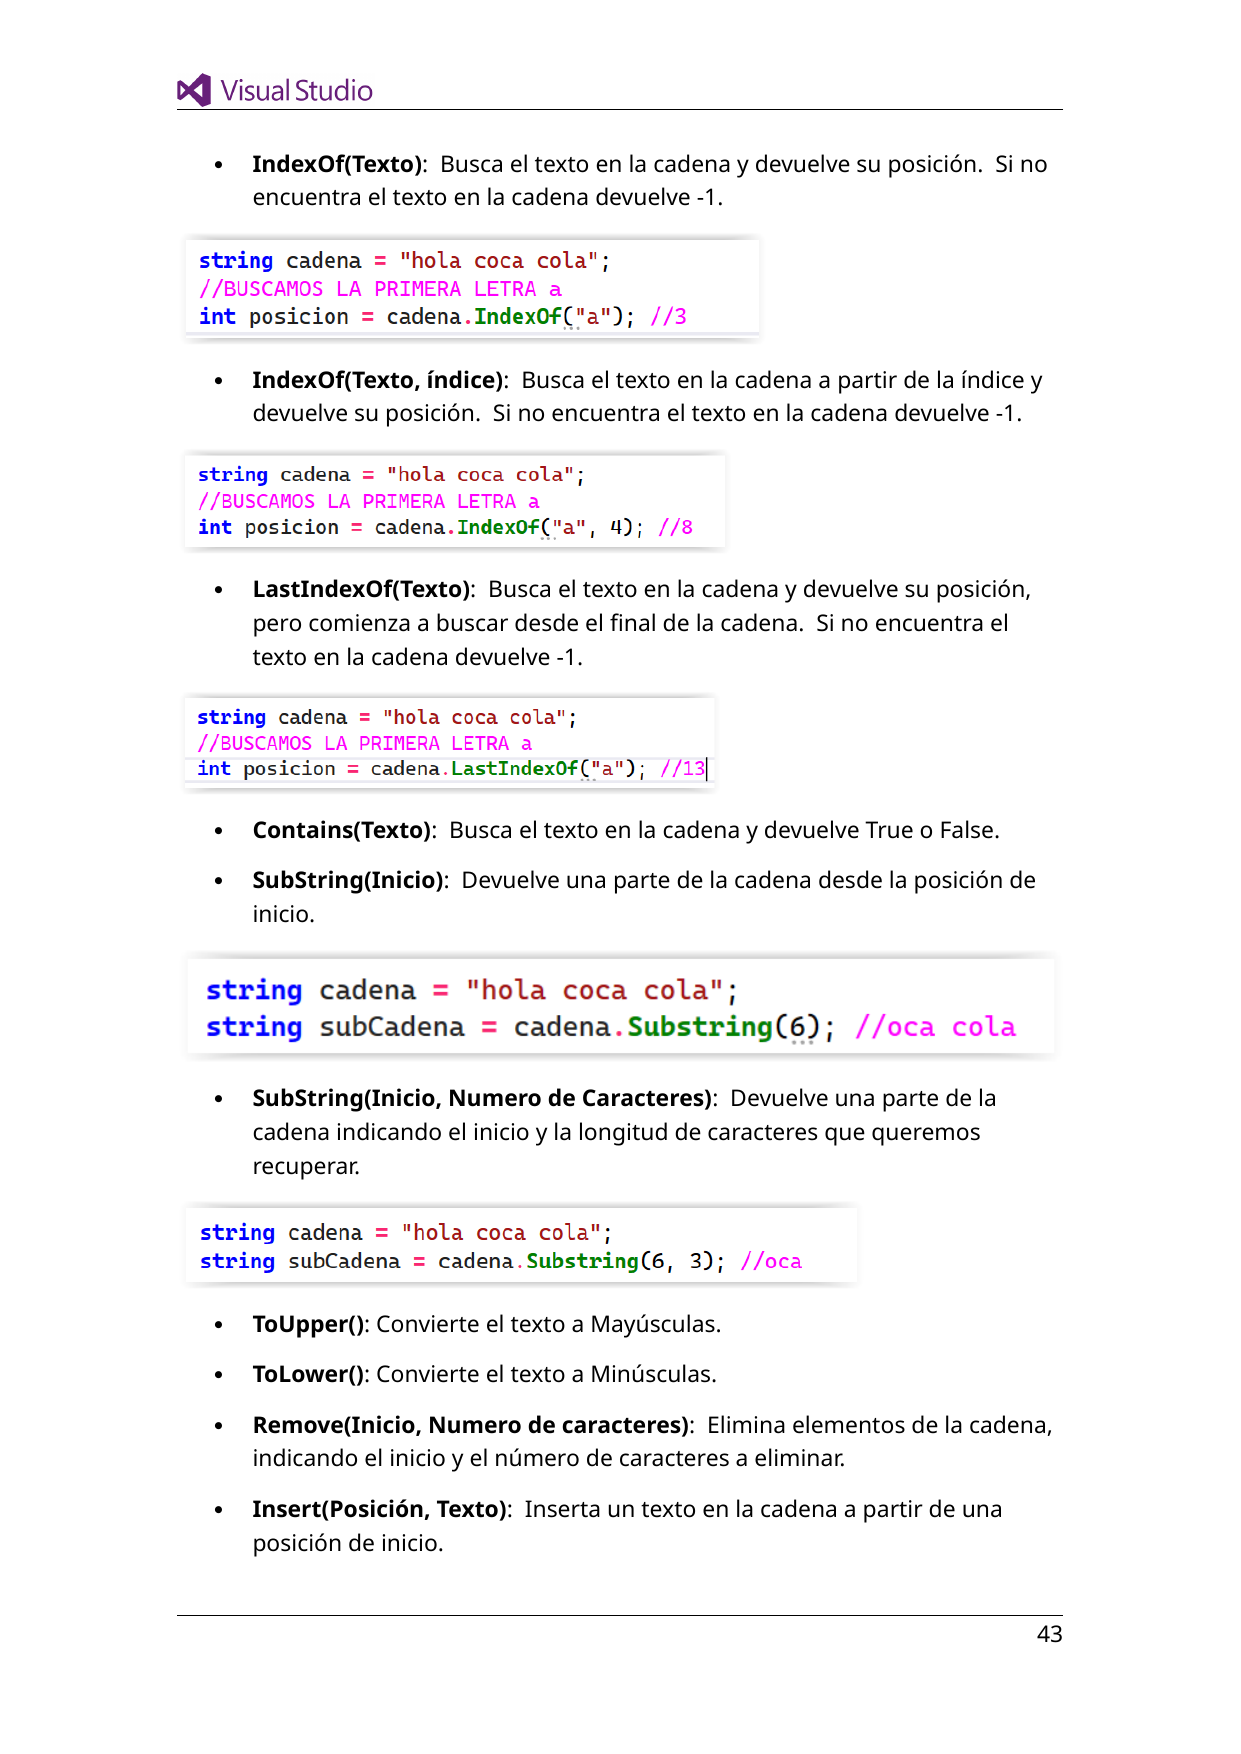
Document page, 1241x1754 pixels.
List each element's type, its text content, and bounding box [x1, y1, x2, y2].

list SubString(Inicio): Devuelve una parte de la cadena desde la posición de inicio. [215, 864, 1063, 929]
picture [177, 691, 720, 795]
picture [177, 948, 1063, 1063]
list LastIndexOf(Texto): Busca el texto en la cadena y devuelve su posición, pero comienza a buscar desde el final de la cadena. Si no encuentra el texto en la cadena devuelve -1. [215, 573, 1063, 672]
list Contains(Texto): Busca el texto en la cadena y devuelve True o False. [215, 814, 1063, 845]
list Remove(Inicio, Numero de caracteres): Elimina elementos de la cadena, indicando el inicio y el número de caracteres a eliminar. [215, 1408, 1063, 1473]
list IndexOf(Texto, índice): Busca el texto en la cadena a partir de la índice y devuelve su posición. Si no encuentra el texto en la cadena devuelve -1. [215, 364, 1063, 429]
picture [177, 73, 375, 107]
list ToLower(): Convierte el texto a Minúsculas. [215, 1358, 1063, 1389]
list IndexOf(Texto): Busca el texto en la cadena y devuelve su posición. Si no encuentra el texto en la cadena devuelve -1. [215, 148, 1063, 213]
list ToUpper(): Convierte el texto a Mayúsculas. [215, 1308, 1063, 1339]
picture [177, 1200, 864, 1289]
picture [177, 231, 766, 345]
list Insert(Posición, Texto): Inserta un texto en la cadena a partir de una posición de inicio. [215, 1493, 1063, 1558]
list SubString(Inicio, Numero de Caracteres): Devuelve una parte de la cadena indicando el inicio y la longitud de caracteres que queremos recuperar. [215, 1082, 1063, 1181]
picture [177, 447, 732, 554]
